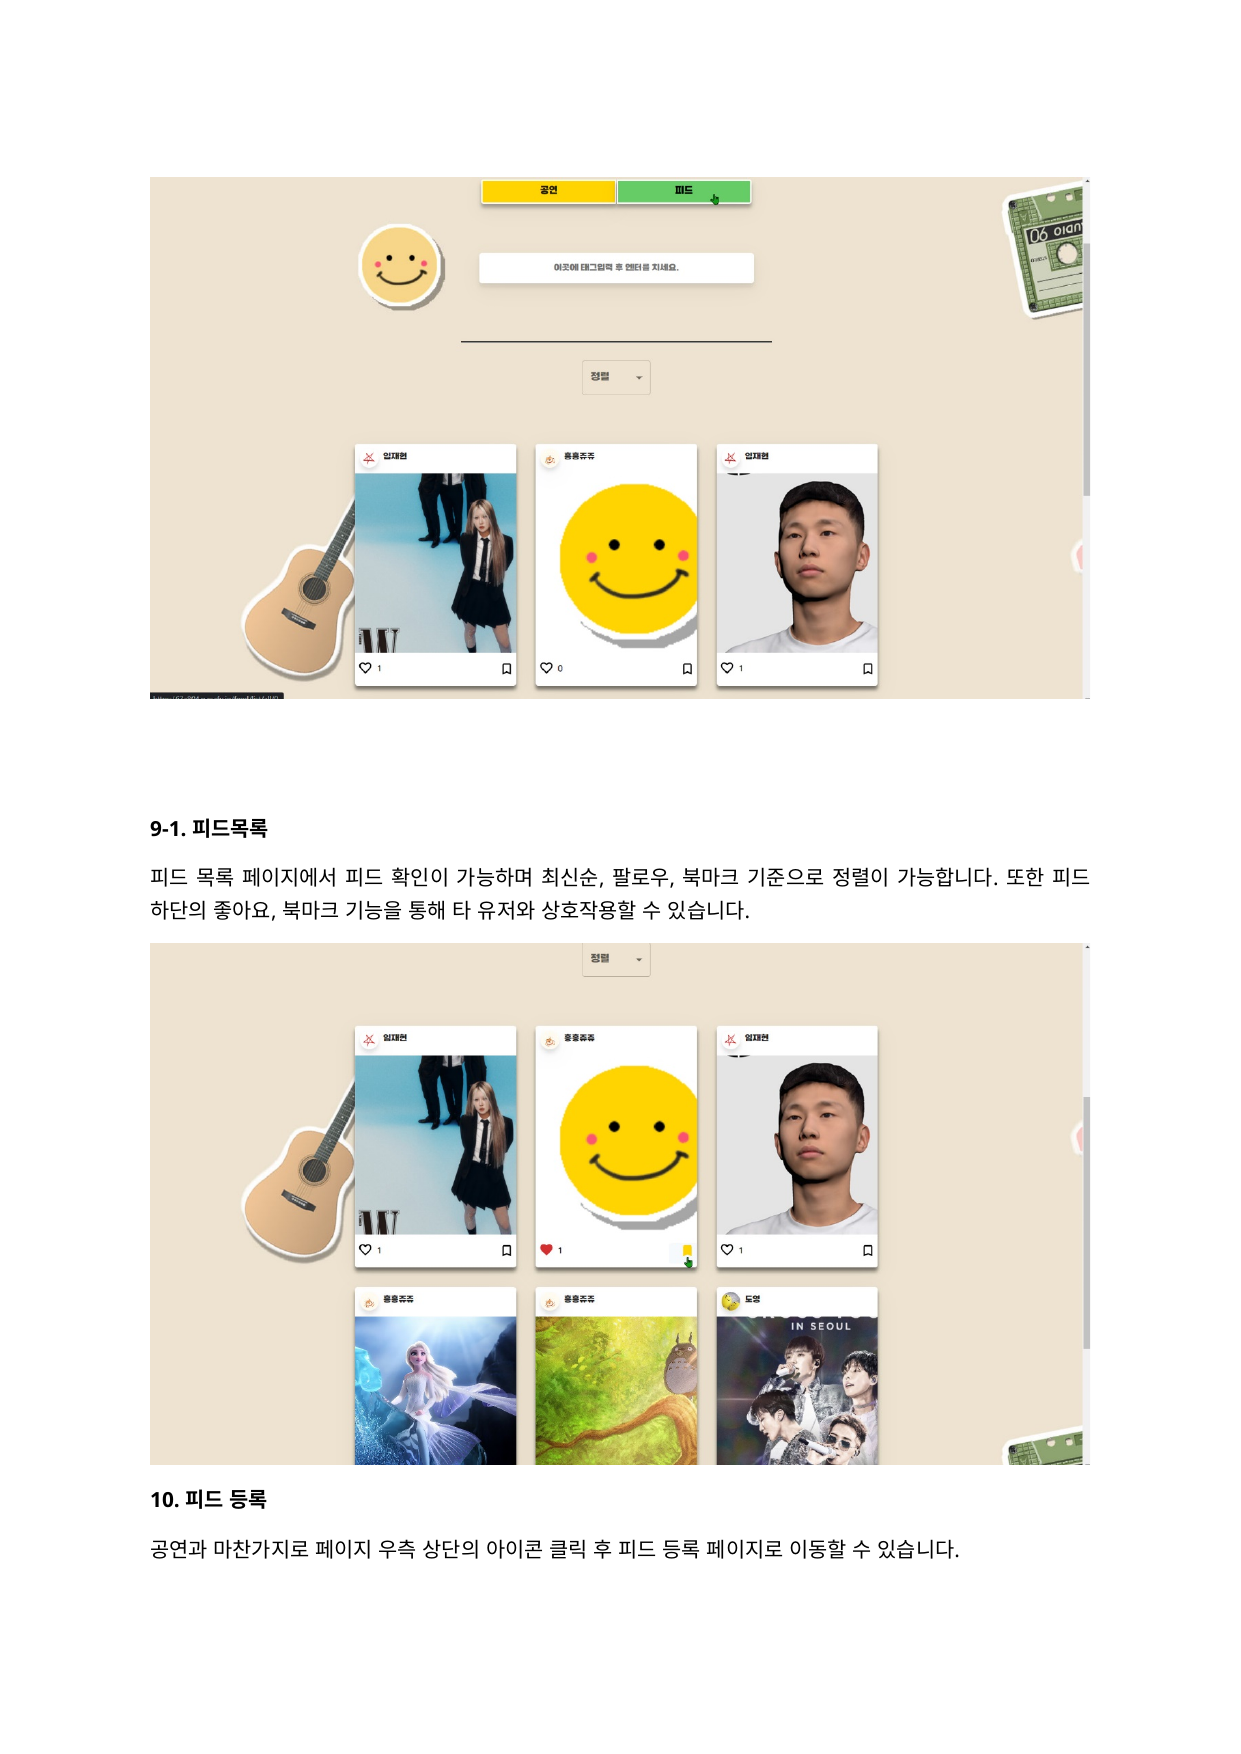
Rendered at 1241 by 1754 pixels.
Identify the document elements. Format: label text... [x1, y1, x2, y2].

picture [150, 943, 1091, 1465]
picture [150, 177, 1091, 699]
text 9-1. 피드목록 [150, 812, 1090, 842]
text 피드 목록 페이지에서 피드 확인이 가능하며 최신순, 팔로우, 북마크 기준으로 정렬이 가능합니다. 또한 피드 하단의 좋아요, 북마크 기능을 통해 타 유저와 상호작용할 수 있습니다. [150, 861, 1090, 924]
text 공연과 마찬가지로 페이지 우측 상단의 아이콘 클릭 후 피드 등록 페이지로 이동할 수 있습니다. [150, 1533, 1090, 1563]
text 10. 피드 등록 [150, 1484, 1090, 1514]
